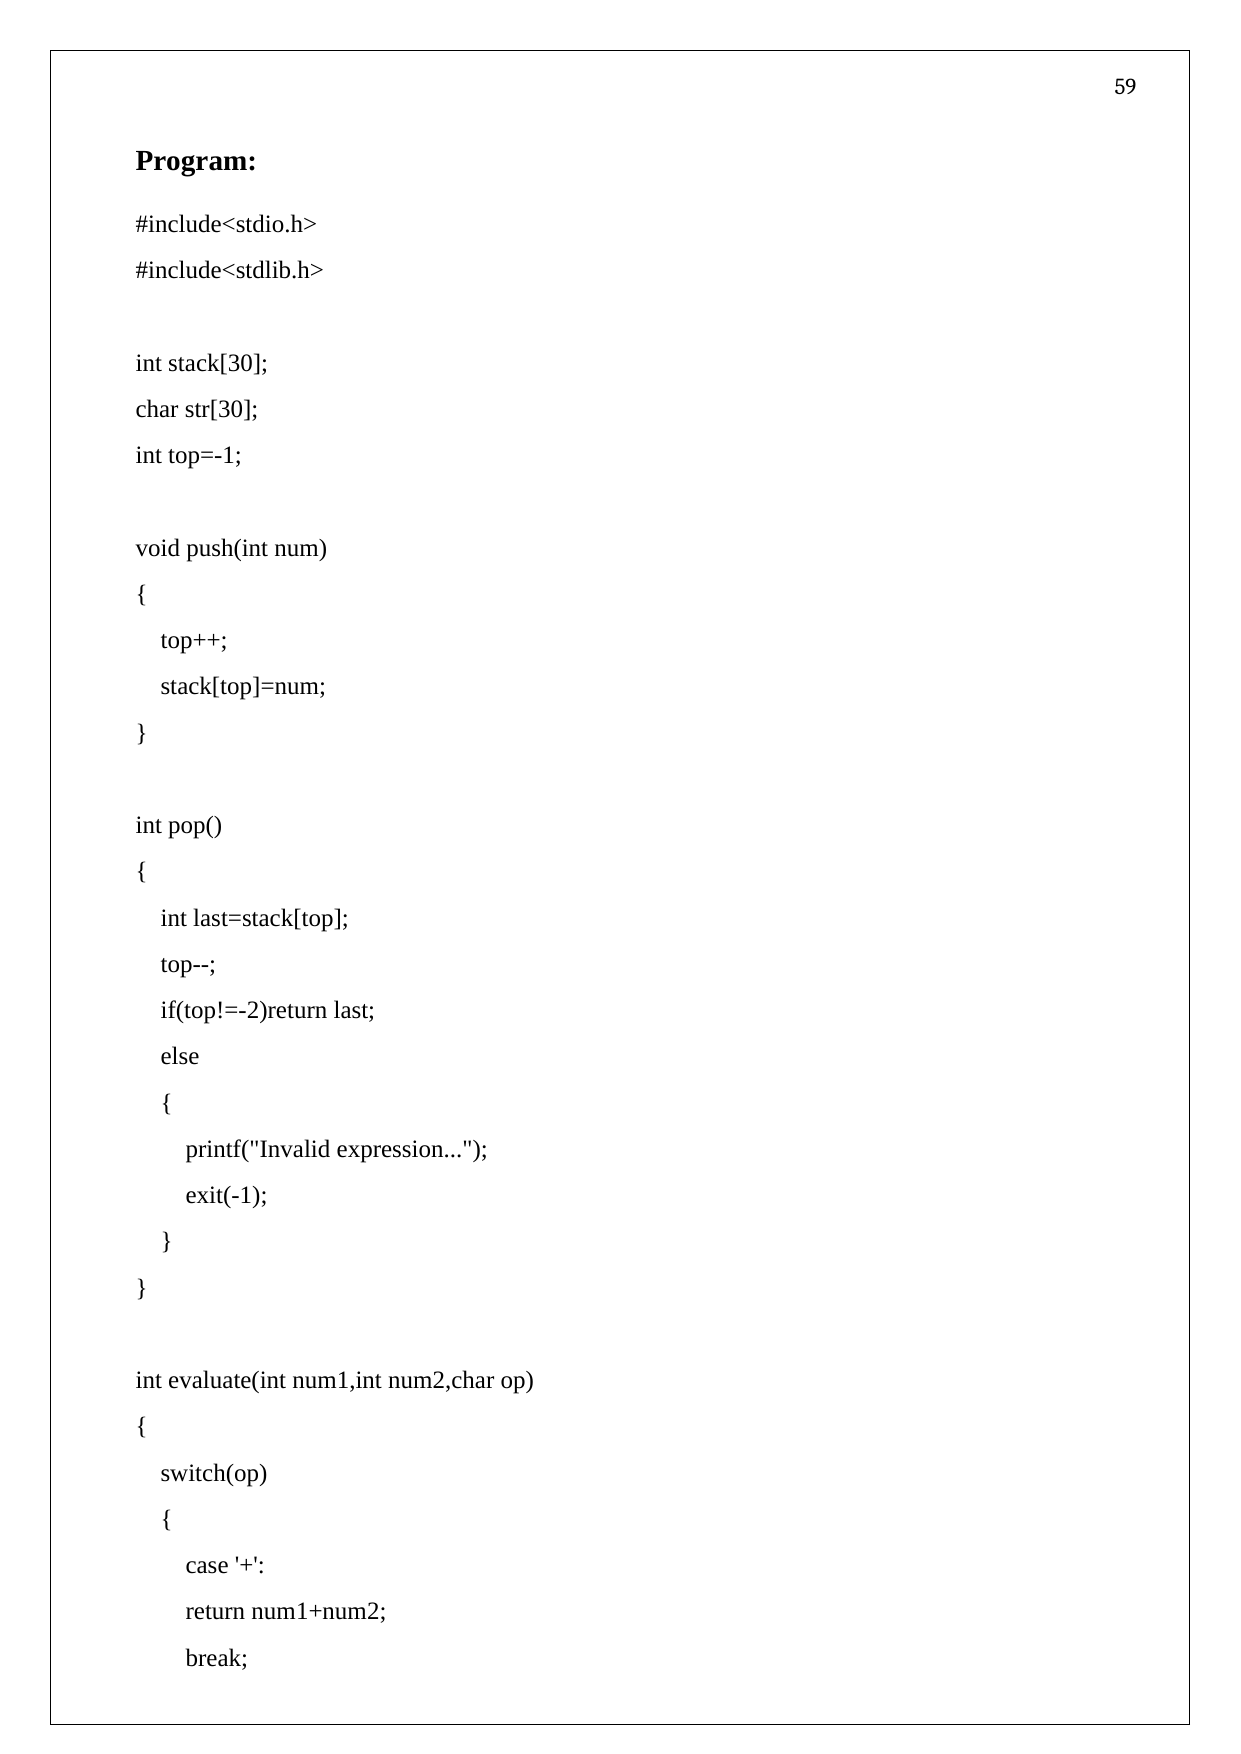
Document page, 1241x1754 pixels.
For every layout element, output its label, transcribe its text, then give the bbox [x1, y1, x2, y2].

text switch(op) [135, 1458, 1136, 1486]
text int stack[30]; [135, 348, 1136, 376]
text int evaluate(int num1,int num2,char op) [135, 1365, 1136, 1394]
text stack[top]=num; [135, 671, 1136, 700]
text { [135, 1411, 1136, 1440]
text { [135, 856, 1136, 885]
text return num1+num2; [135, 1596, 1136, 1625]
text int pop() [135, 810, 1136, 839]
text } [135, 1226, 1136, 1255]
text case '+': [135, 1550, 1136, 1579]
text top++; [135, 625, 1136, 654]
text { [135, 579, 1136, 608]
text { [135, 1504, 1136, 1533]
text } [135, 1273, 1136, 1301]
text Program: [135, 143, 1136, 176]
text { [135, 1088, 1136, 1116]
text exit(-1); [135, 1180, 1136, 1209]
text } [135, 718, 1136, 746]
text top--; [135, 949, 1136, 978]
text break; [135, 1643, 1136, 1671]
text void push(int num) [135, 533, 1136, 561]
text #include<stdlib.h> [135, 255, 1136, 284]
text printf("Invalid expression..."); [135, 1134, 1136, 1163]
text else [135, 1041, 1136, 1070]
text int top=-1; [135, 440, 1136, 469]
text if(top!=-2)return last; [135, 995, 1136, 1024]
text int last=stack[top]; [135, 903, 1136, 931]
text #include<stdio.h> [135, 209, 1136, 238]
text char str[30]; [135, 394, 1136, 423]
